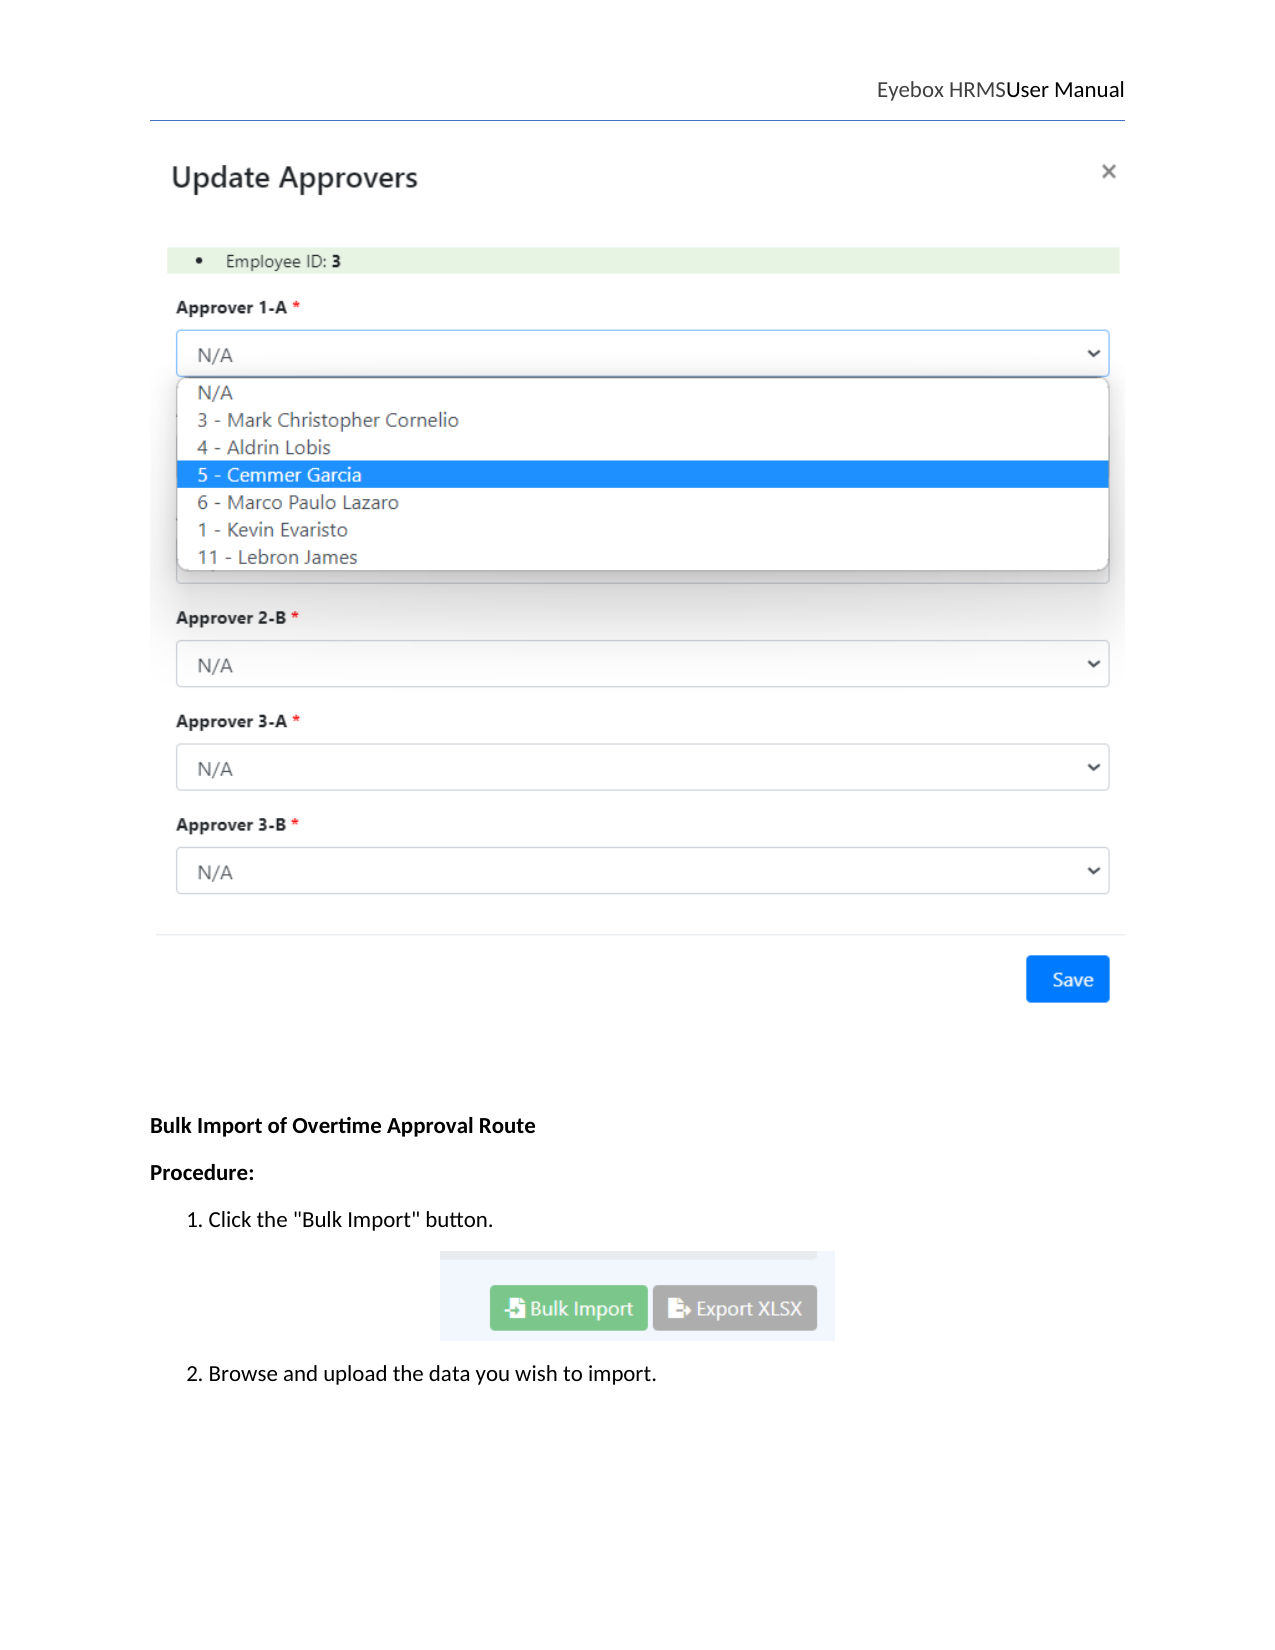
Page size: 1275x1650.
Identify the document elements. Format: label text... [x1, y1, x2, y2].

text 1. Click the "Bulk Import" button. [150, 1205, 1125, 1233]
text Bulk Import of Overtime Approval Route [150, 1111, 1125, 1139]
text 2. Browse and upload the data you wish to import. [150, 1359, 1125, 1387]
picture [440, 1251, 835, 1341]
picture [150, 150, 1125, 1009]
text Procedure: [150, 1158, 1125, 1186]
